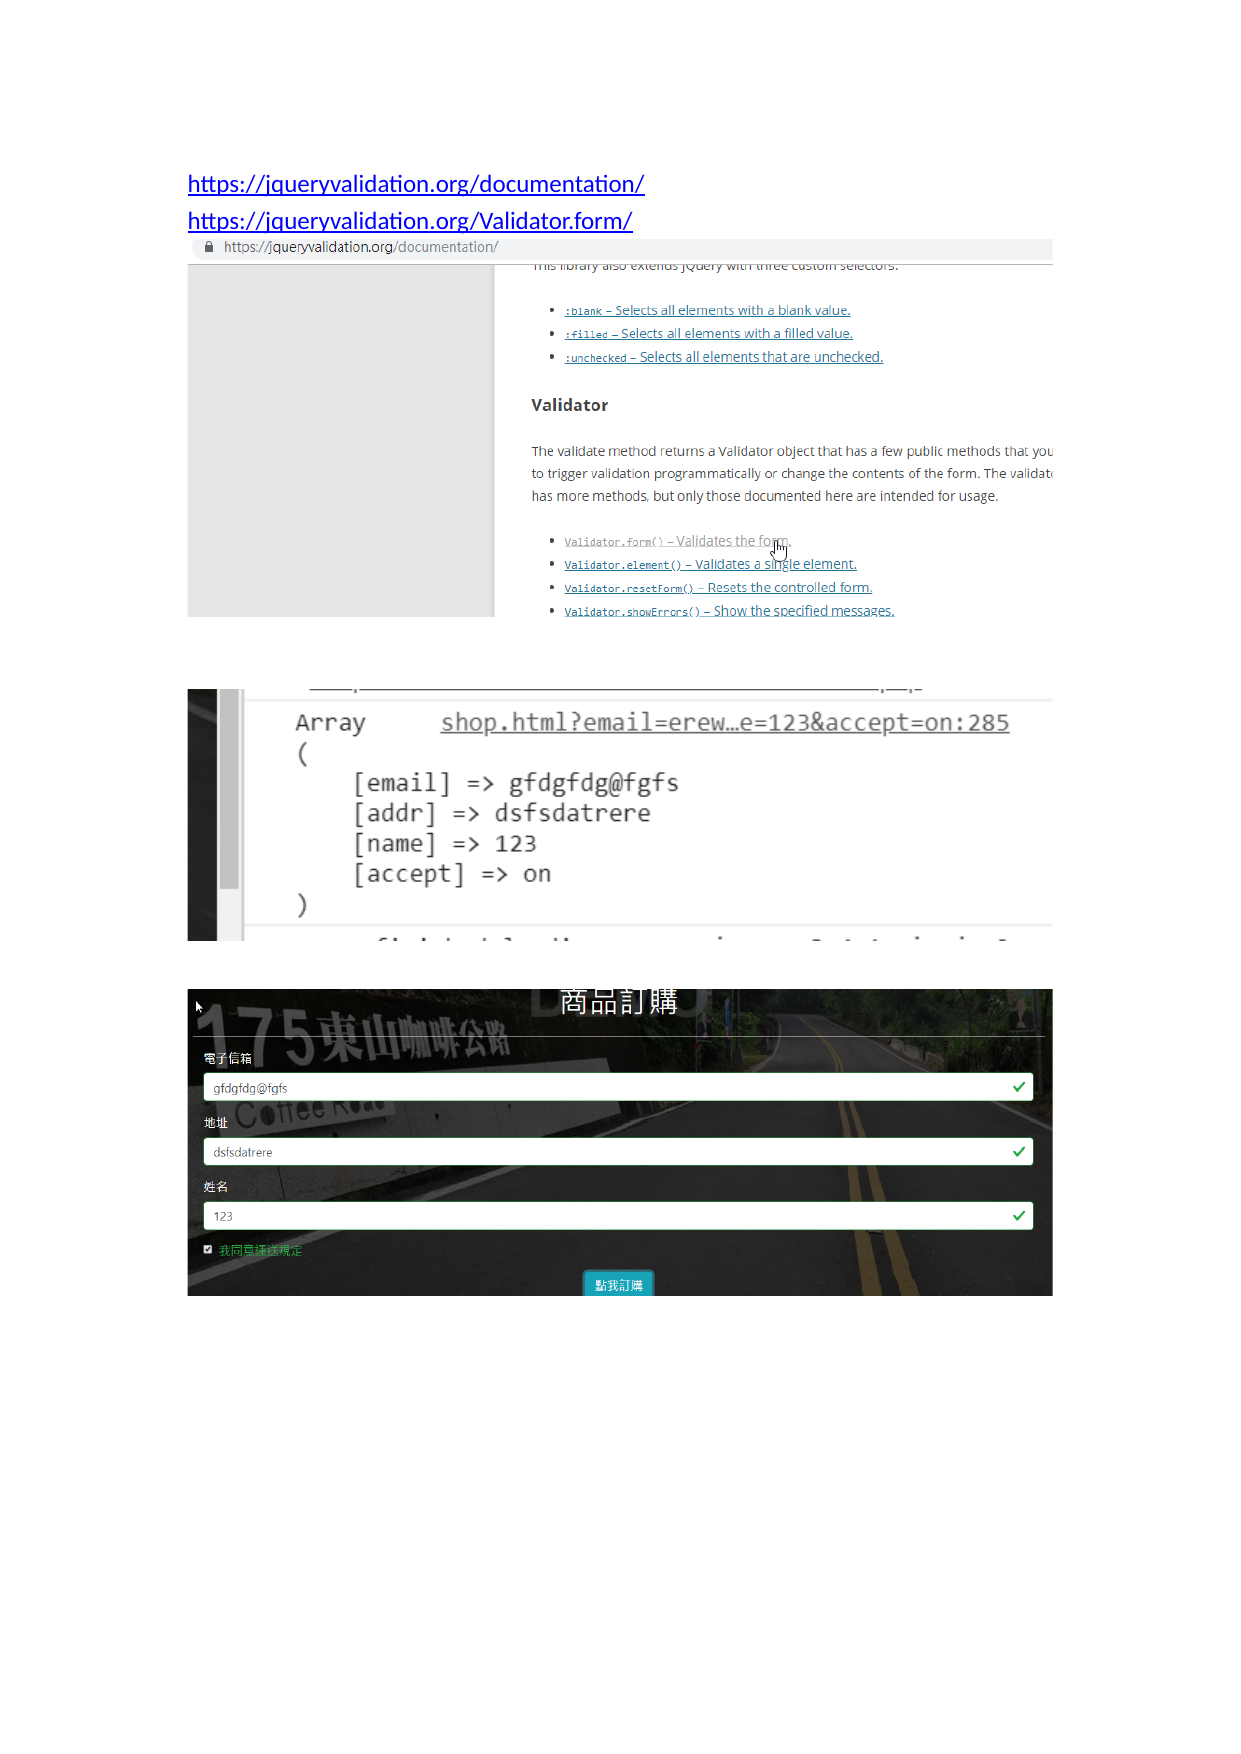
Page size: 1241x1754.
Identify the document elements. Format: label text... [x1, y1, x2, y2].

picture [187, 239, 1053, 617]
picture [187, 989, 1053, 1296]
text https://jqueryvalidation.org/documentation/ [187, 164, 1053, 202]
text https://jqueryvalidation.org/Validator.form/ [187, 202, 1053, 239]
picture [187, 689, 1053, 941]
